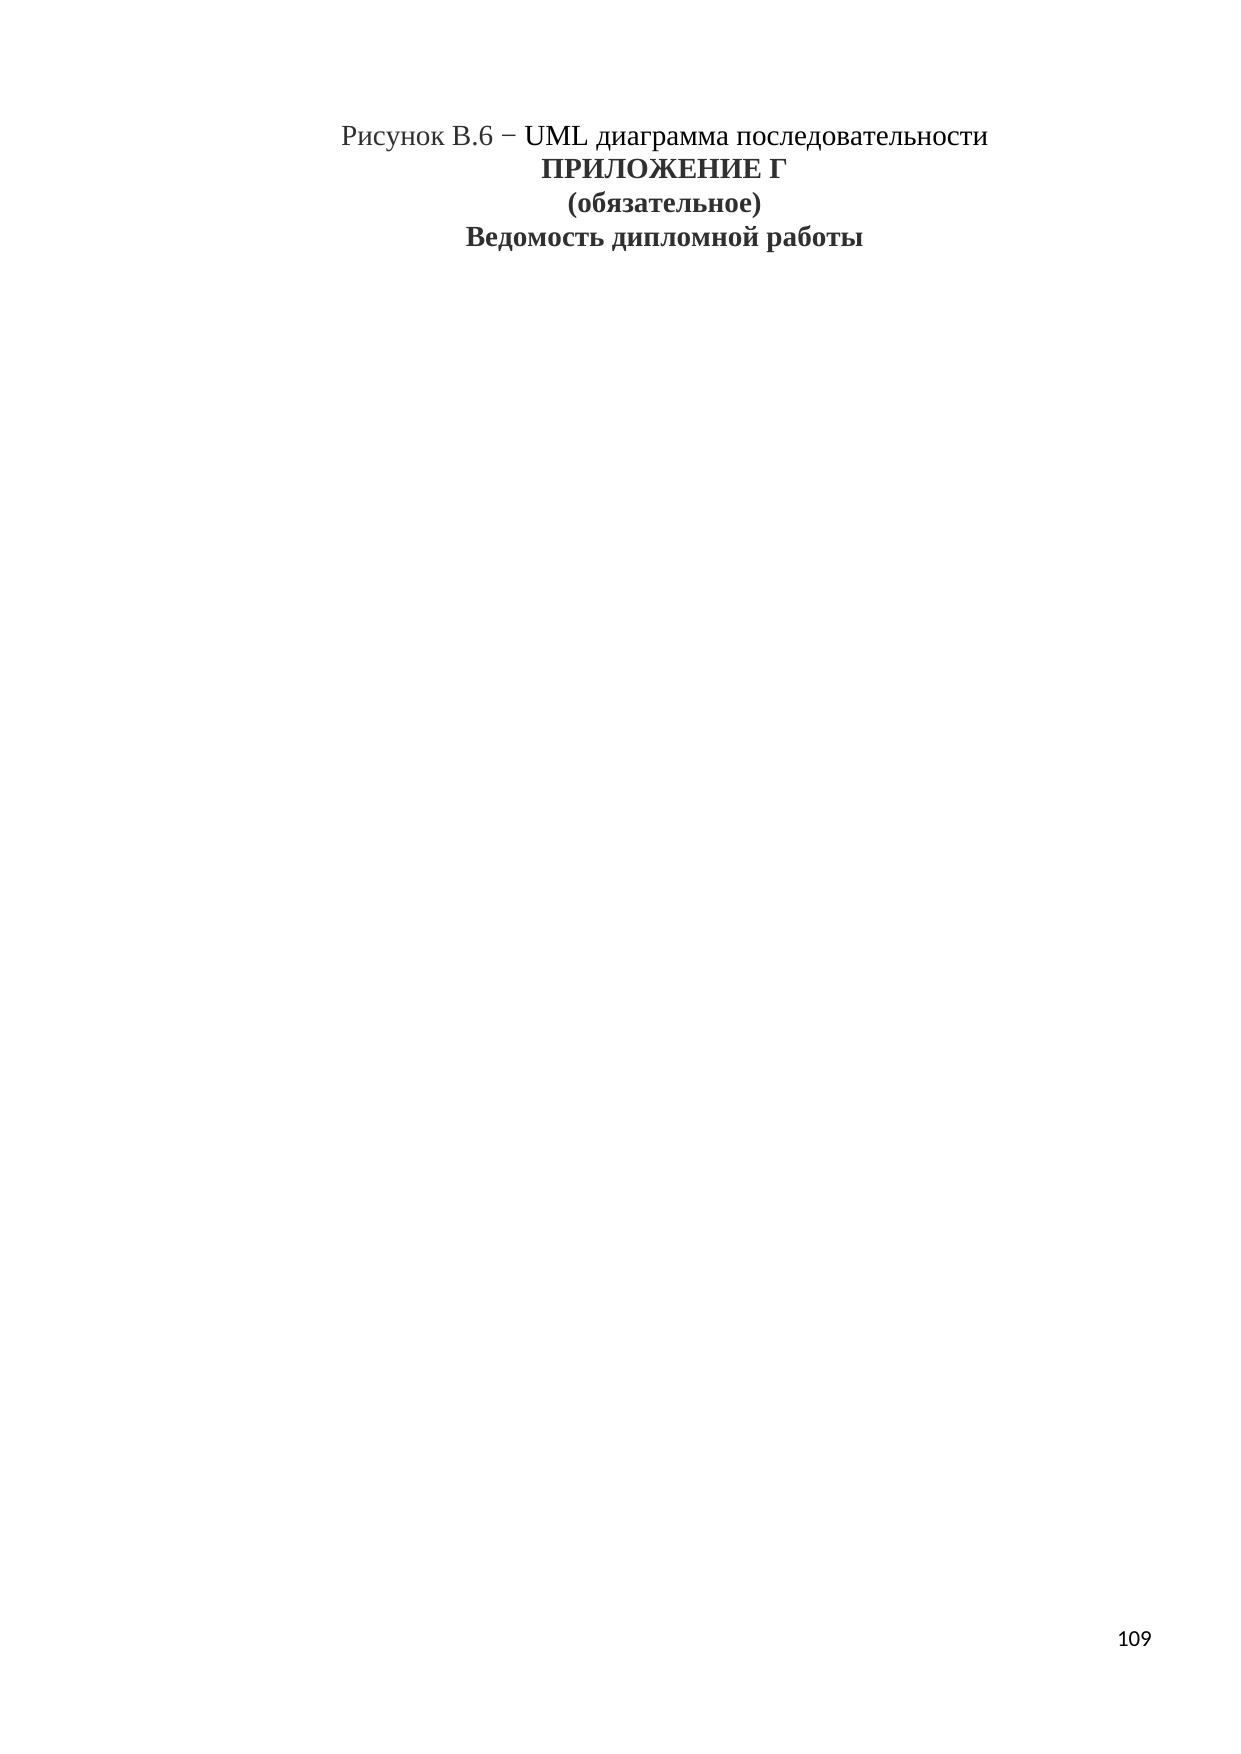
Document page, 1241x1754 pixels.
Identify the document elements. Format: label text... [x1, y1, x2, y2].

text (обязательное) [177, 185, 1152, 219]
text Ведомость дипломной работы [177, 219, 1152, 252]
text ПРИЛОЖЕНИЕ Г [177, 152, 1152, 185]
text Рисунок В.6 − UML диаграмма последовательности [177, 118, 1152, 152]
